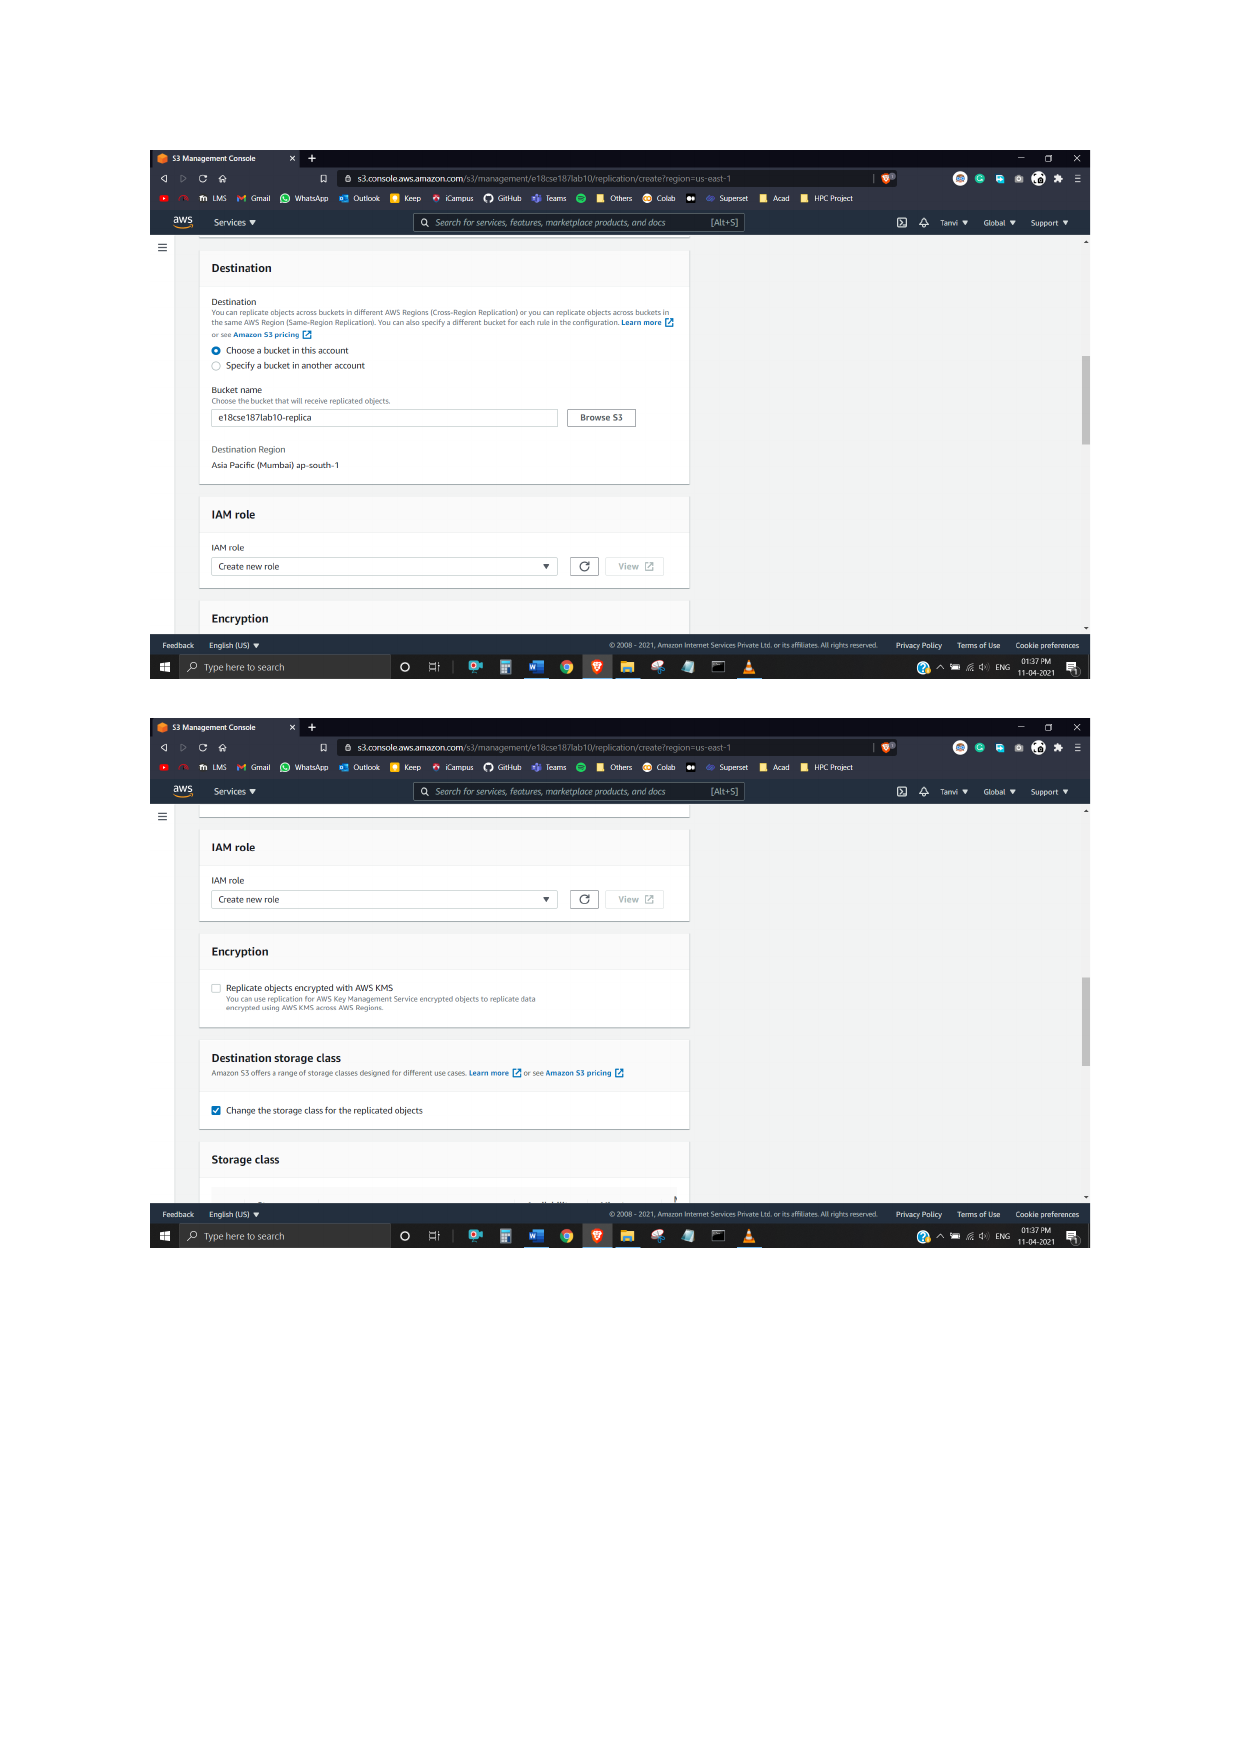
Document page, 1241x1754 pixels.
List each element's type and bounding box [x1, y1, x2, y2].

picture [150, 718, 1091, 1248]
picture [150, 150, 1091, 679]
